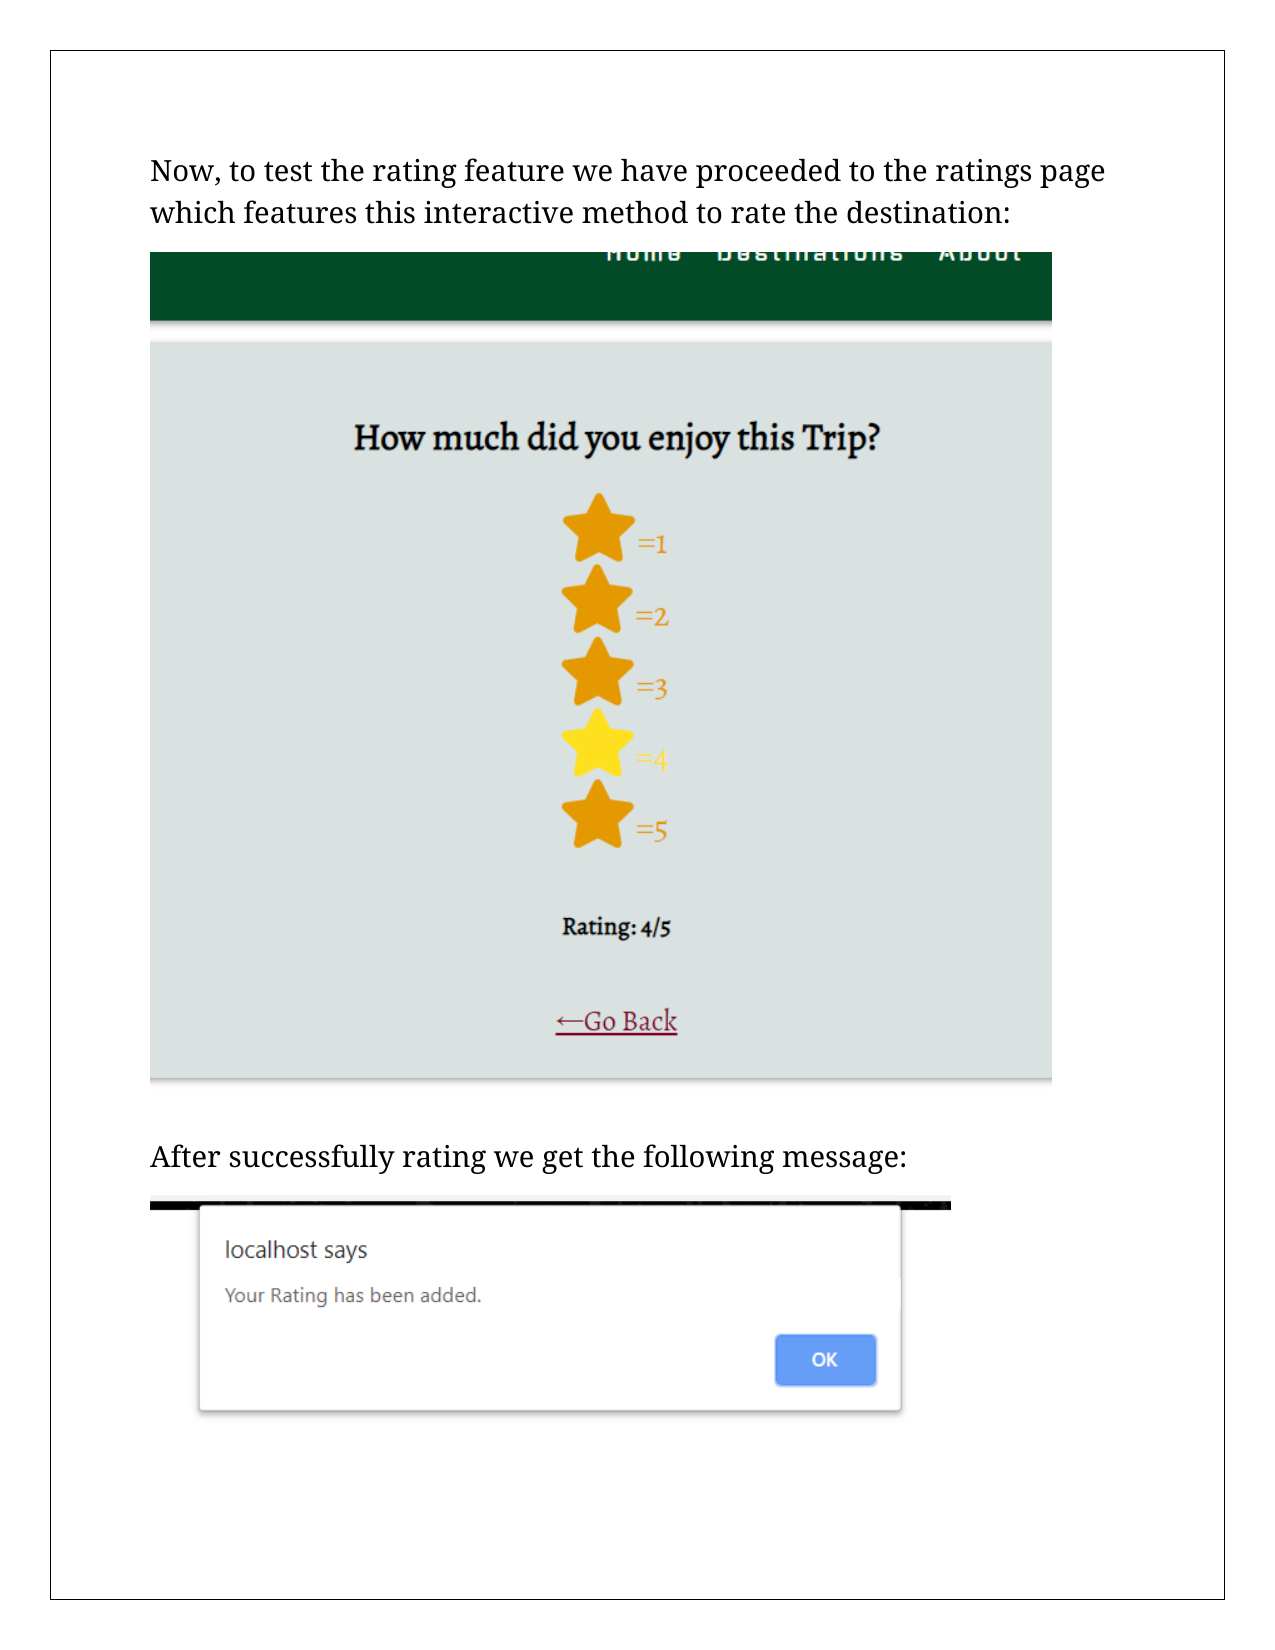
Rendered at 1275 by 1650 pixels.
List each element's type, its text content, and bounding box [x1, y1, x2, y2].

text After successfully rating we get the following message: [150, 1137, 1125, 1176]
text Now, to test the rating feature we have proceeded to the ratings page which features this interactive method to rate the destination: [150, 150, 1125, 232]
picture [150, 1195, 951, 1441]
picture [150, 252, 1052, 1118]
